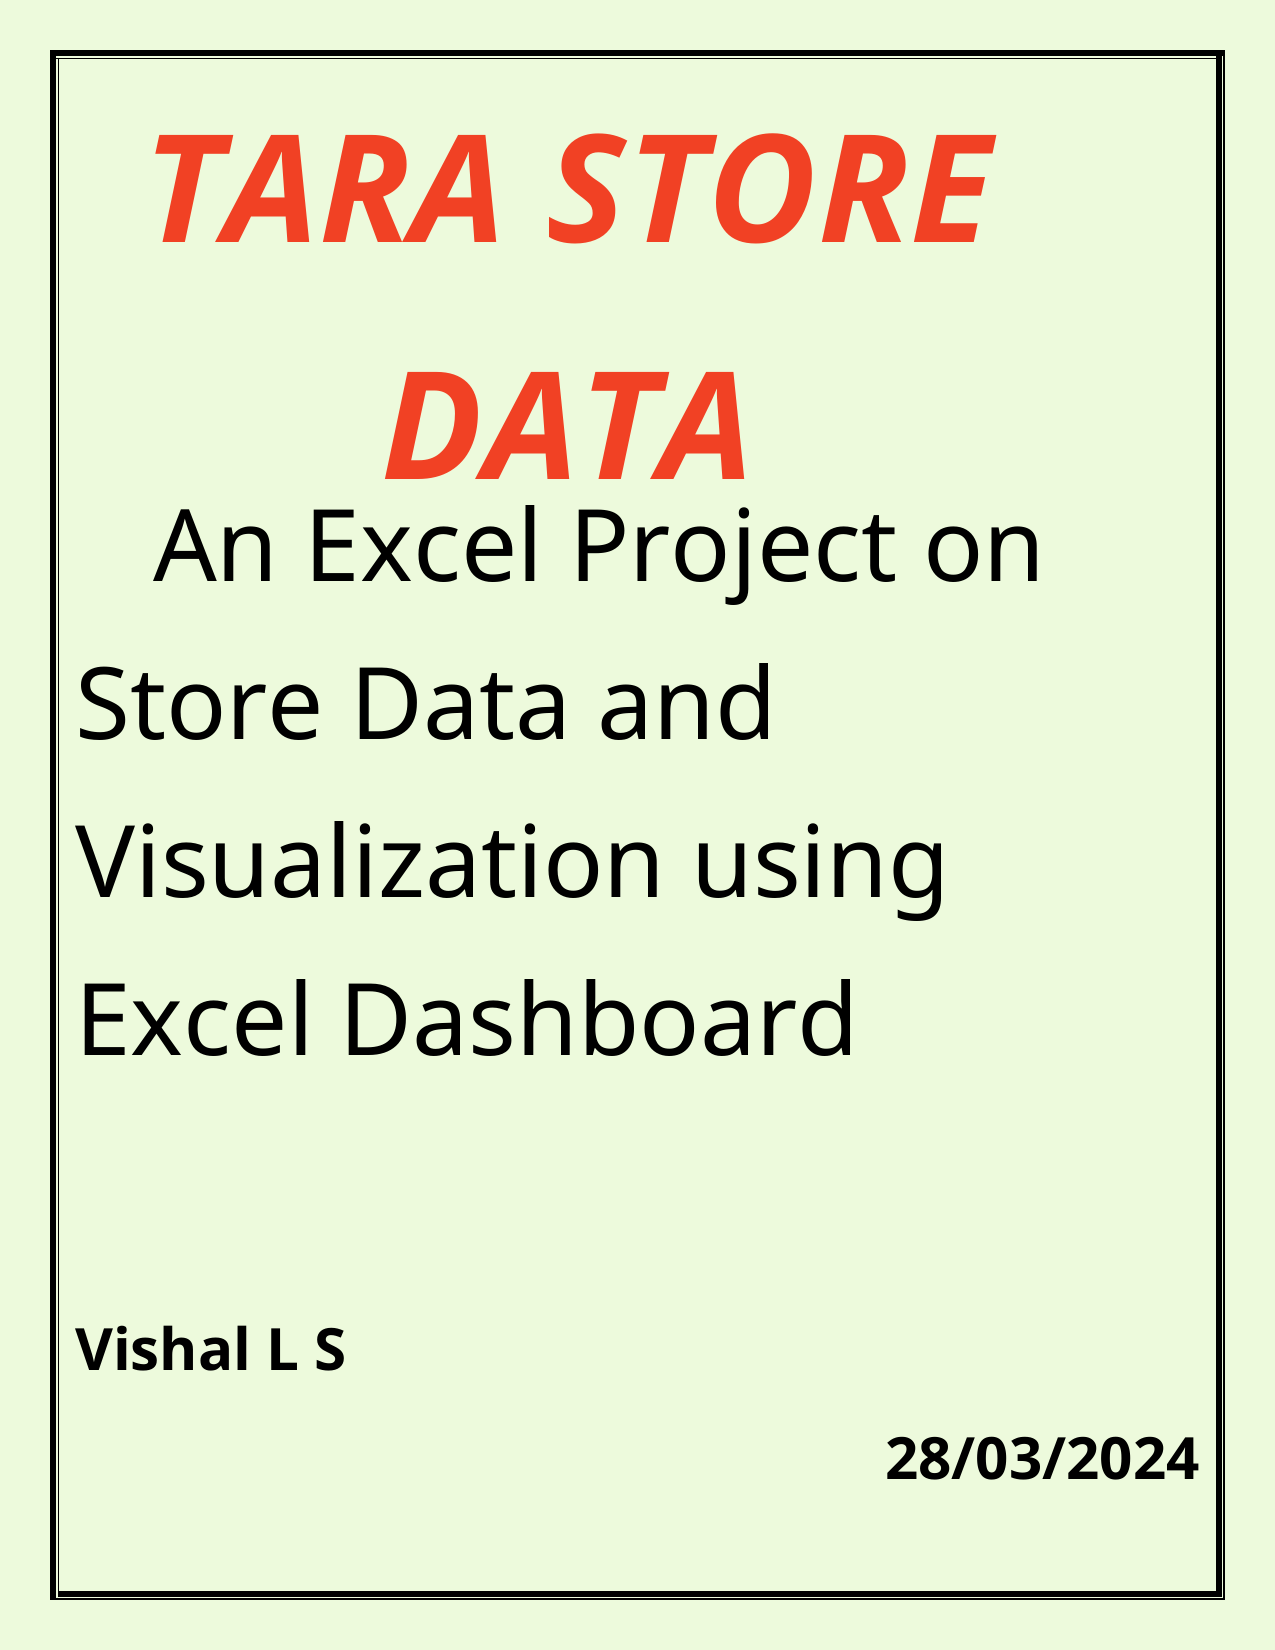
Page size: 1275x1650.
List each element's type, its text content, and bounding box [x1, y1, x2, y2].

text 28/03/2024 [75, 1417, 1200, 1497]
text An Excel Project on Store Data and Visualization using Excel Dashboard [75, 474, 1200, 1084]
text Vishal L S [75, 1262, 1200, 1388]
